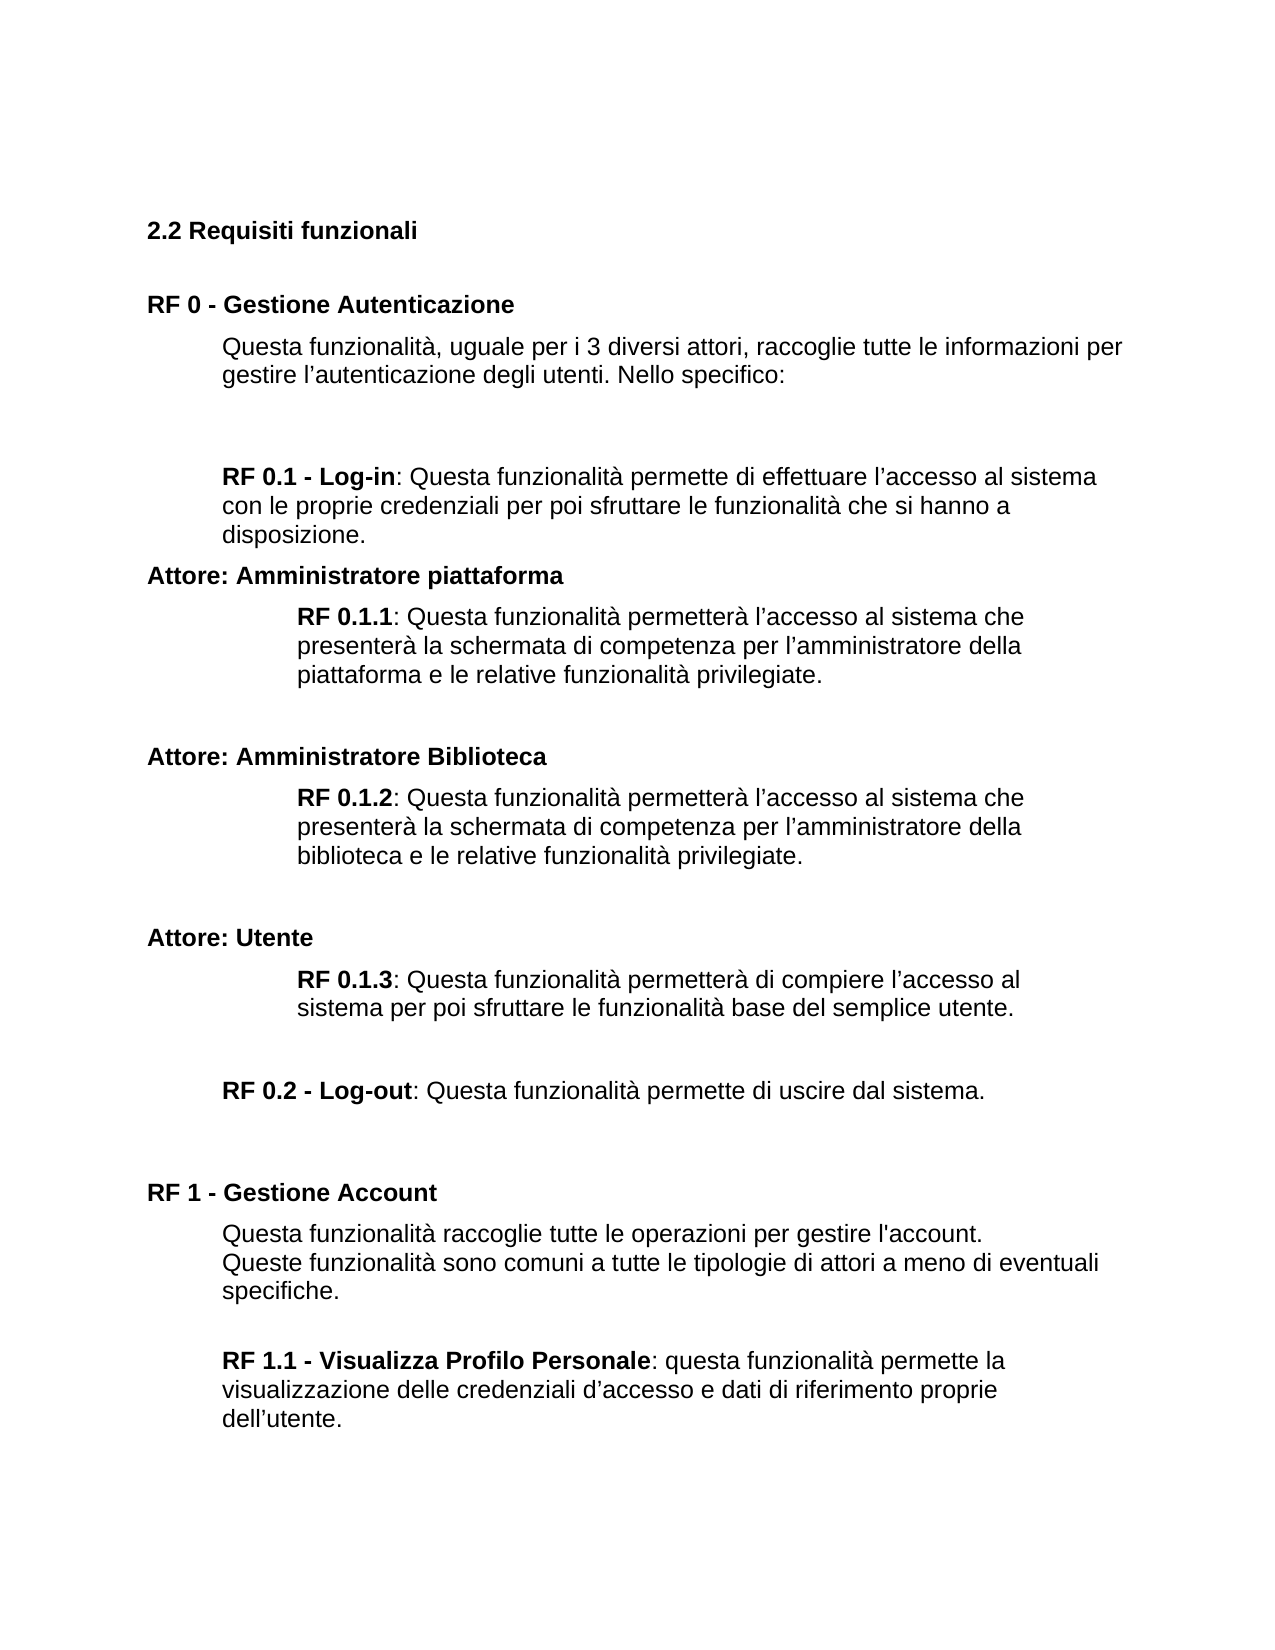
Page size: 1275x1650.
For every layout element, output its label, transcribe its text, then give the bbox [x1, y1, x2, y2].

subtitle RF 0 - Gestione Autenticazione [147, 290, 1125, 319]
subtitle RF 0.1.1: Questa funzionalità permetterà l’accesso al sistema che presenterà la schermata di competenza per l’amministratore della piattaforma e le relative funzionalità privilegiate. [297, 602, 1125, 688]
subtitle RF 1 - Gestione Account [147, 1177, 1125, 1206]
subtitle RF 0.1 - Log-in: Questa funzionalità permette di effettuare l’accesso al sistema con le proprie credenziali per poi sfruttare le funzionalità che si hanno a disposizione. [222, 462, 1125, 548]
subtitle Questa funzionalità raccoglie tutte le operazioni per gestire l'account. Queste funzionalità sono comuni a tutte le tipologie di attori a meno di eventuali specifiche. [147, 1219, 1125, 1305]
subtitle RF 0.2 - Log-out: Questa funzionalità permette di uscire dal sistema. [147, 1076, 1125, 1104]
subtitle Questa funzionalità, uguale per i 3 diversi attori, raccoglie tutte le informazioni per gestire l’autenticazione degli utenti. Nello specifico: [222, 332, 1125, 389]
subtitle RF 0.1.3: Questa funzionalità permetterà di compiere l’accesso al sistema per poi sfruttare le funzionalità base del semplice utente. [297, 964, 1125, 1022]
text 2.2 Requisiti funzionali [147, 216, 1125, 245]
subtitle RF 0.1.2: Questa funzionalità permetterà l’accesso al sistema che presenterà la schermata di competenza per l’amministratore della biblioteca e le relative funzionalità privilegiate. [297, 783, 1125, 869]
subtitle Attore: Amministratore Biblioteca [147, 742, 1125, 771]
subtitle RF 1.1 - Visualizza Profilo Personale: questa funzionalità permette la visualizzazione delle credenziali d’accesso e dati di riferimento proprie dell’utente. [222, 1346, 1125, 1432]
subtitle Attore: Utente [147, 923, 1125, 952]
subtitle Attore: Amministratore piattaforma [147, 561, 1125, 589]
